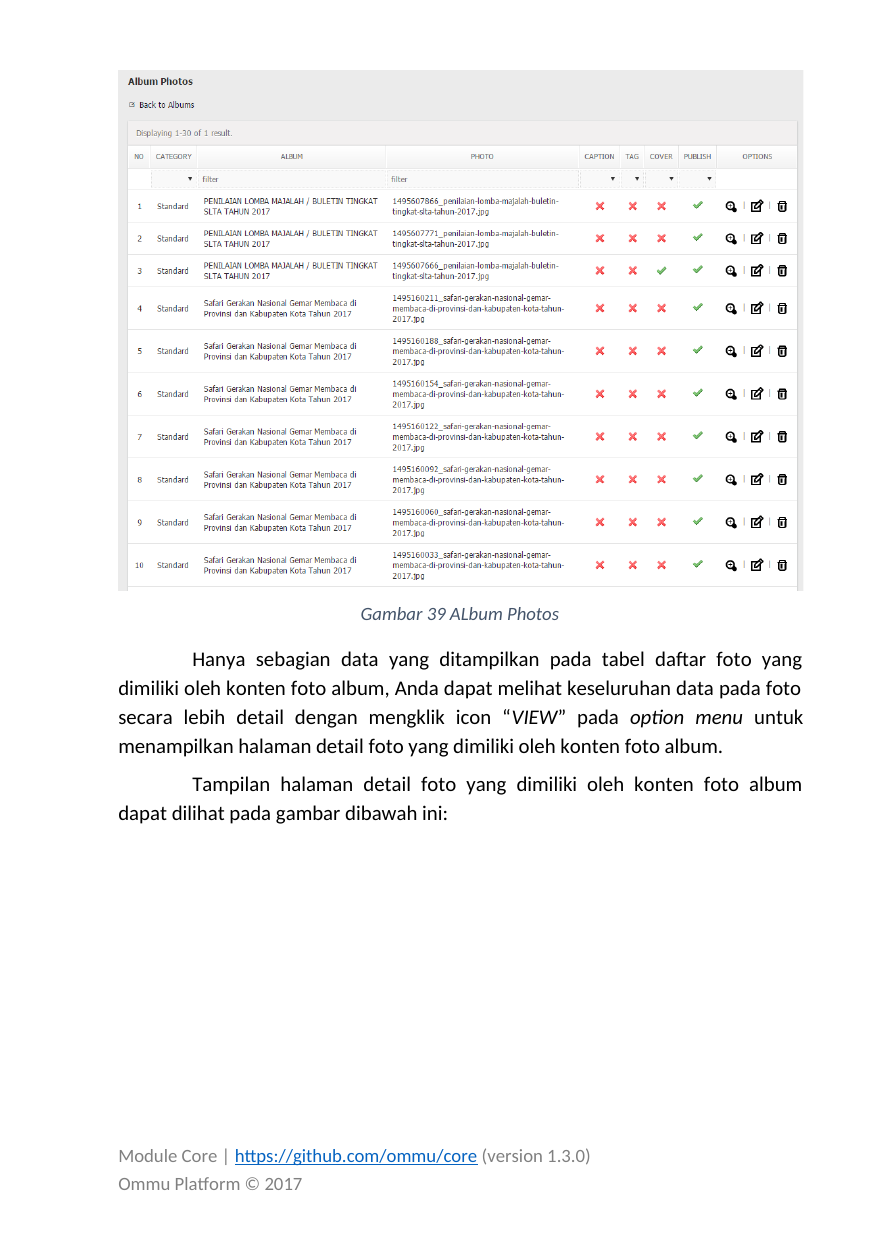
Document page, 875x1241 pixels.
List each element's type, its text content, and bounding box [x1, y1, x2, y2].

text Tampilan halaman detail foto yang dimiliki oleh konten foto album dapat dilihat pada gambar dibawah ini: [118, 771, 803, 826]
text Gambar 39 ALbum Photos [118, 602, 803, 625]
text Hanya sebagian data yang ditampilkan pada tabel daftar foto yang dimiliki oleh konten foto album, Anda dapat melihat keseluruhan data pada foto secara lebih detail dengan mengklik icon “VIEW” pada option menu untuk menampilkan halaman detail foto yang dimiliki oleh konten foto album. [118, 646, 803, 759]
picture [118, 70, 804, 591]
